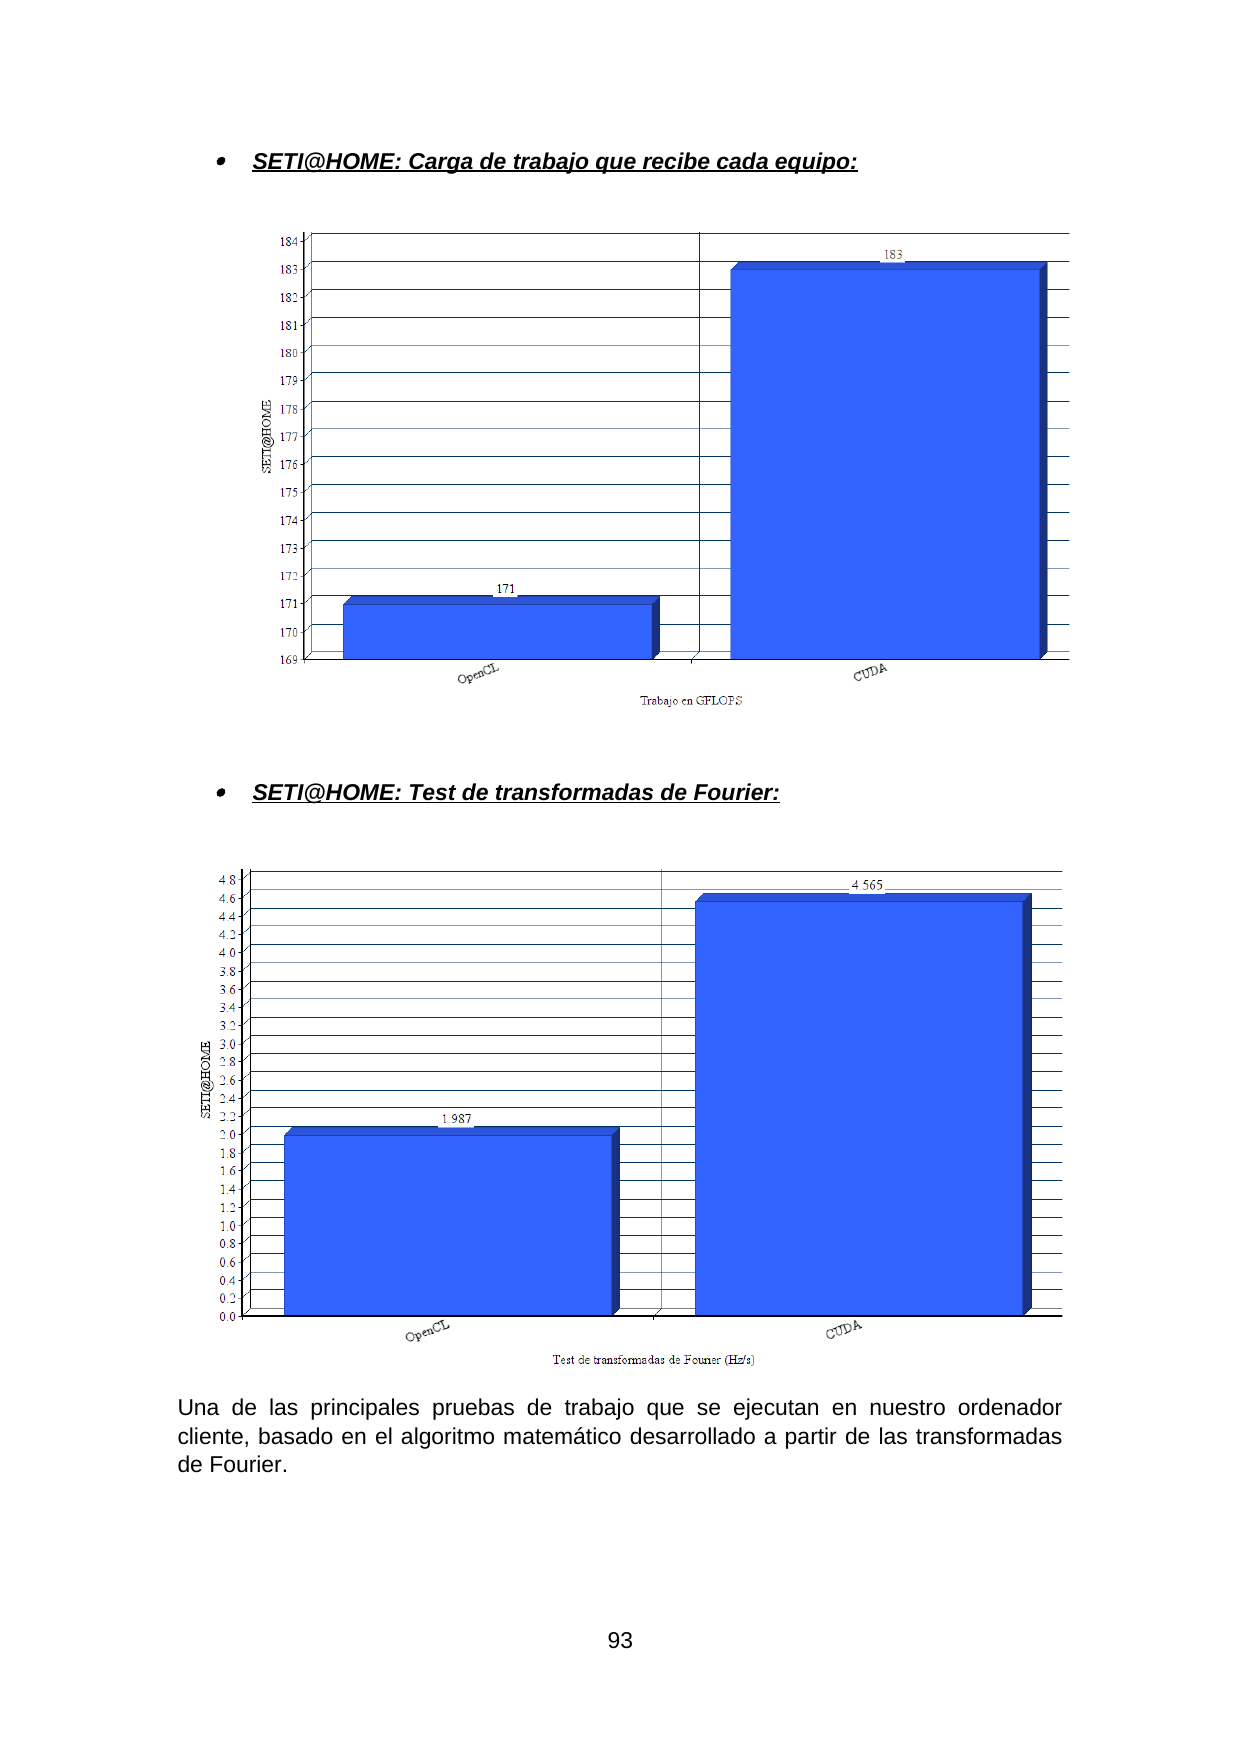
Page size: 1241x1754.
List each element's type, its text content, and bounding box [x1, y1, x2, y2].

picture [252, 232, 1070, 716]
text Una de las principales pruebas de trabajo que se ejecutan en nuestro ordenador cliente, basado en el algoritmo matemático desarrollado a partir de las transformadas de Fourier. [177, 1394, 1063, 1477]
list SETI@HOME: Carga de trabajo que recibe cada equipo: [215, 148, 1063, 174]
picture [177, 869, 1063, 1376]
list SETI@HOME: Test de transformadas de Fourier: [215, 779, 1063, 805]
